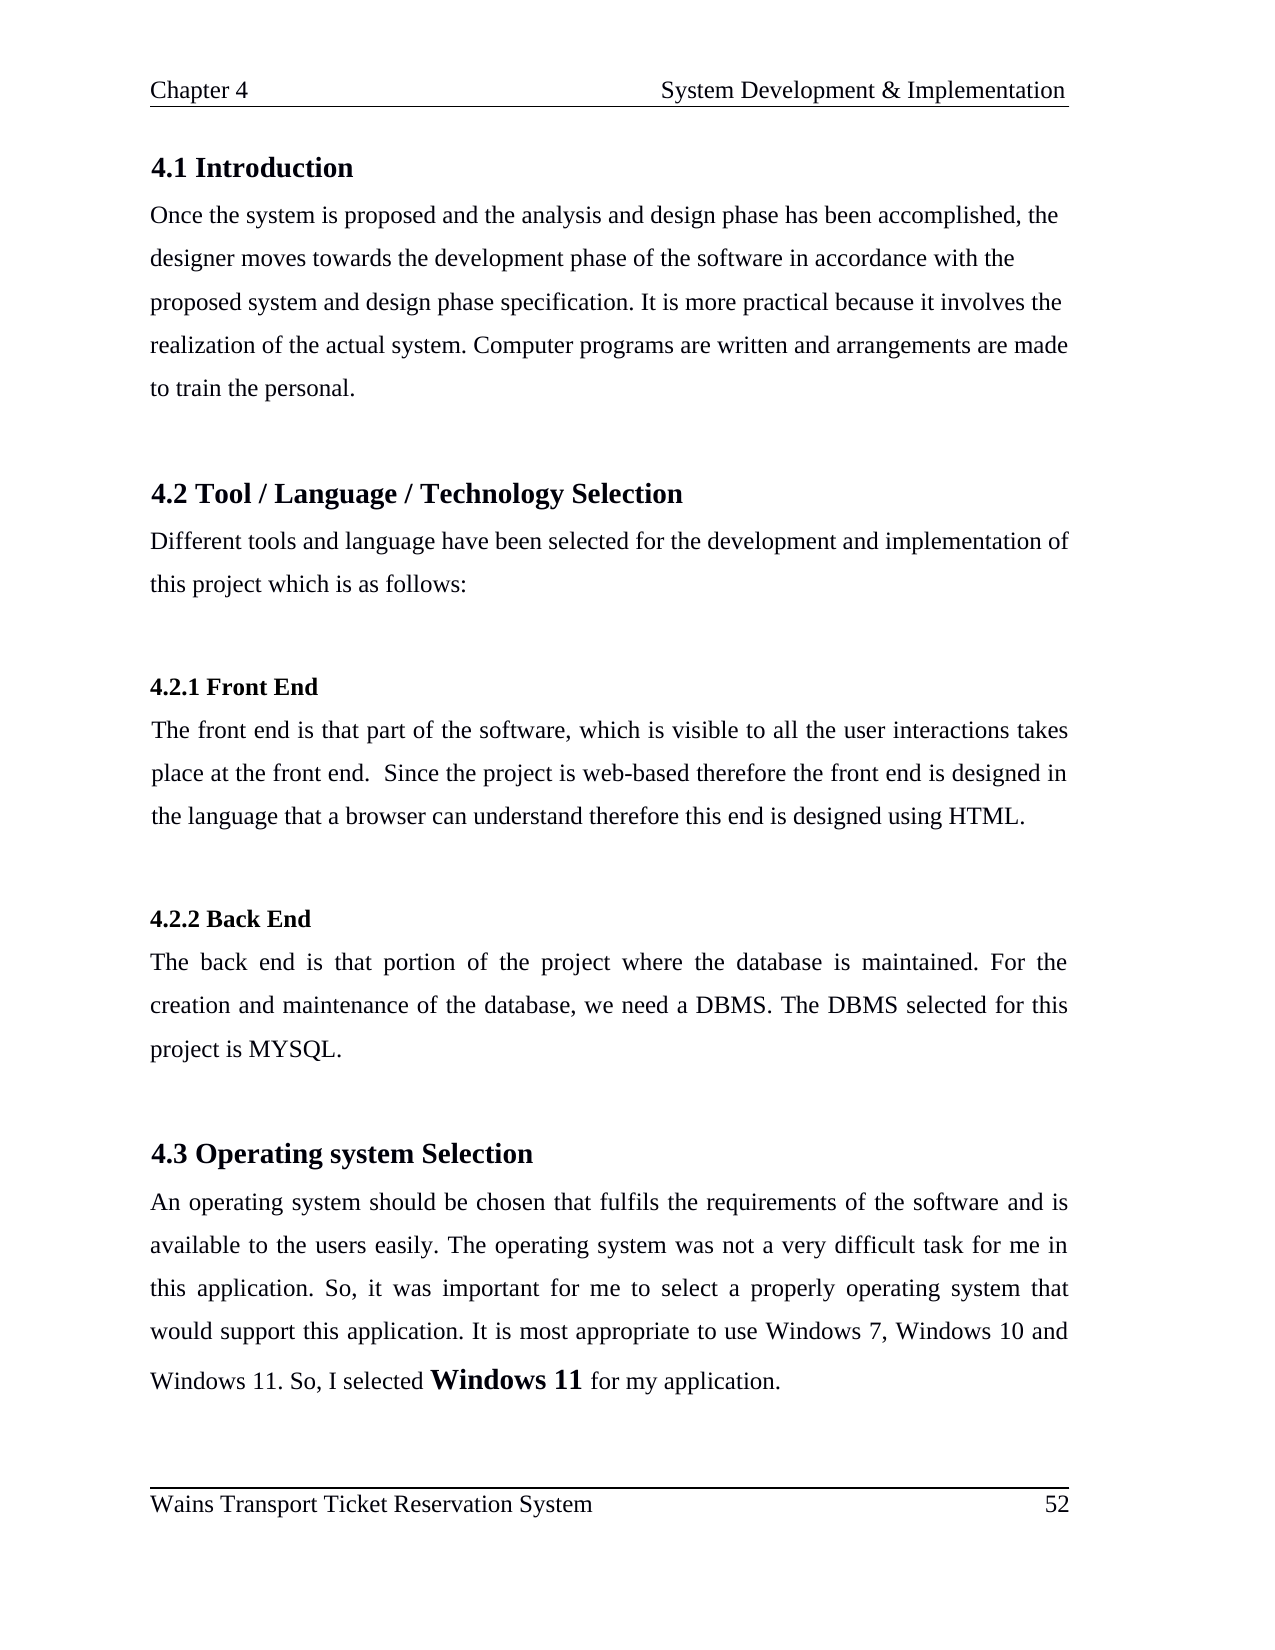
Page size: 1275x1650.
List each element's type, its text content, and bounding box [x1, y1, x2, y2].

list An operating system should be chosen that fulfils the requirements of the software and is available to the users easily. The operating system was not a very difficult task for me in this application. So, it was important for me to select a properly operating system that would support this application. It is most appropriate to use Windows 7, Windows 10 and Windows 11. So, I selected Windows 11 for my application. [150, 1187, 1069, 1395]
subtitle 4.2 Tool / Language / Technology Selection [151, 476, 1069, 509]
subtitle 4.3 Operating system Selection [151, 1137, 1069, 1170]
list The back end is that portion of the project where the database is maintained. For the creation and maintenance of the database, we need a DBMS. The DBMS selected for this project is MYSQL. [150, 947, 1069, 1062]
subtitle 4.1 Introduction [151, 150, 1069, 183]
subtitle 4.2.1 Front End [150, 672, 1125, 701]
subtitle 4.2.2 Back End [150, 904, 1125, 933]
list The front end is that part of the software, which is visible to all the user interactions takes place at the front end. Since the project is web-based therefore the front end is designed in the language that a browser can understand therefore this end is designed using HTML. [151, 715, 1069, 830]
list Different tools and language have been selected for the development and implementation of this project which is as follows: [150, 526, 1069, 598]
list Once the system is proposed and the analysis and design phase has been accomplished, the designer moves towards the development phase of the software in accordance with the proposed system and design phase specification. It is more practical because it involves the realization of the actual system. Computer programs are written and arrangements are made to train the personal. [150, 200, 1069, 402]
